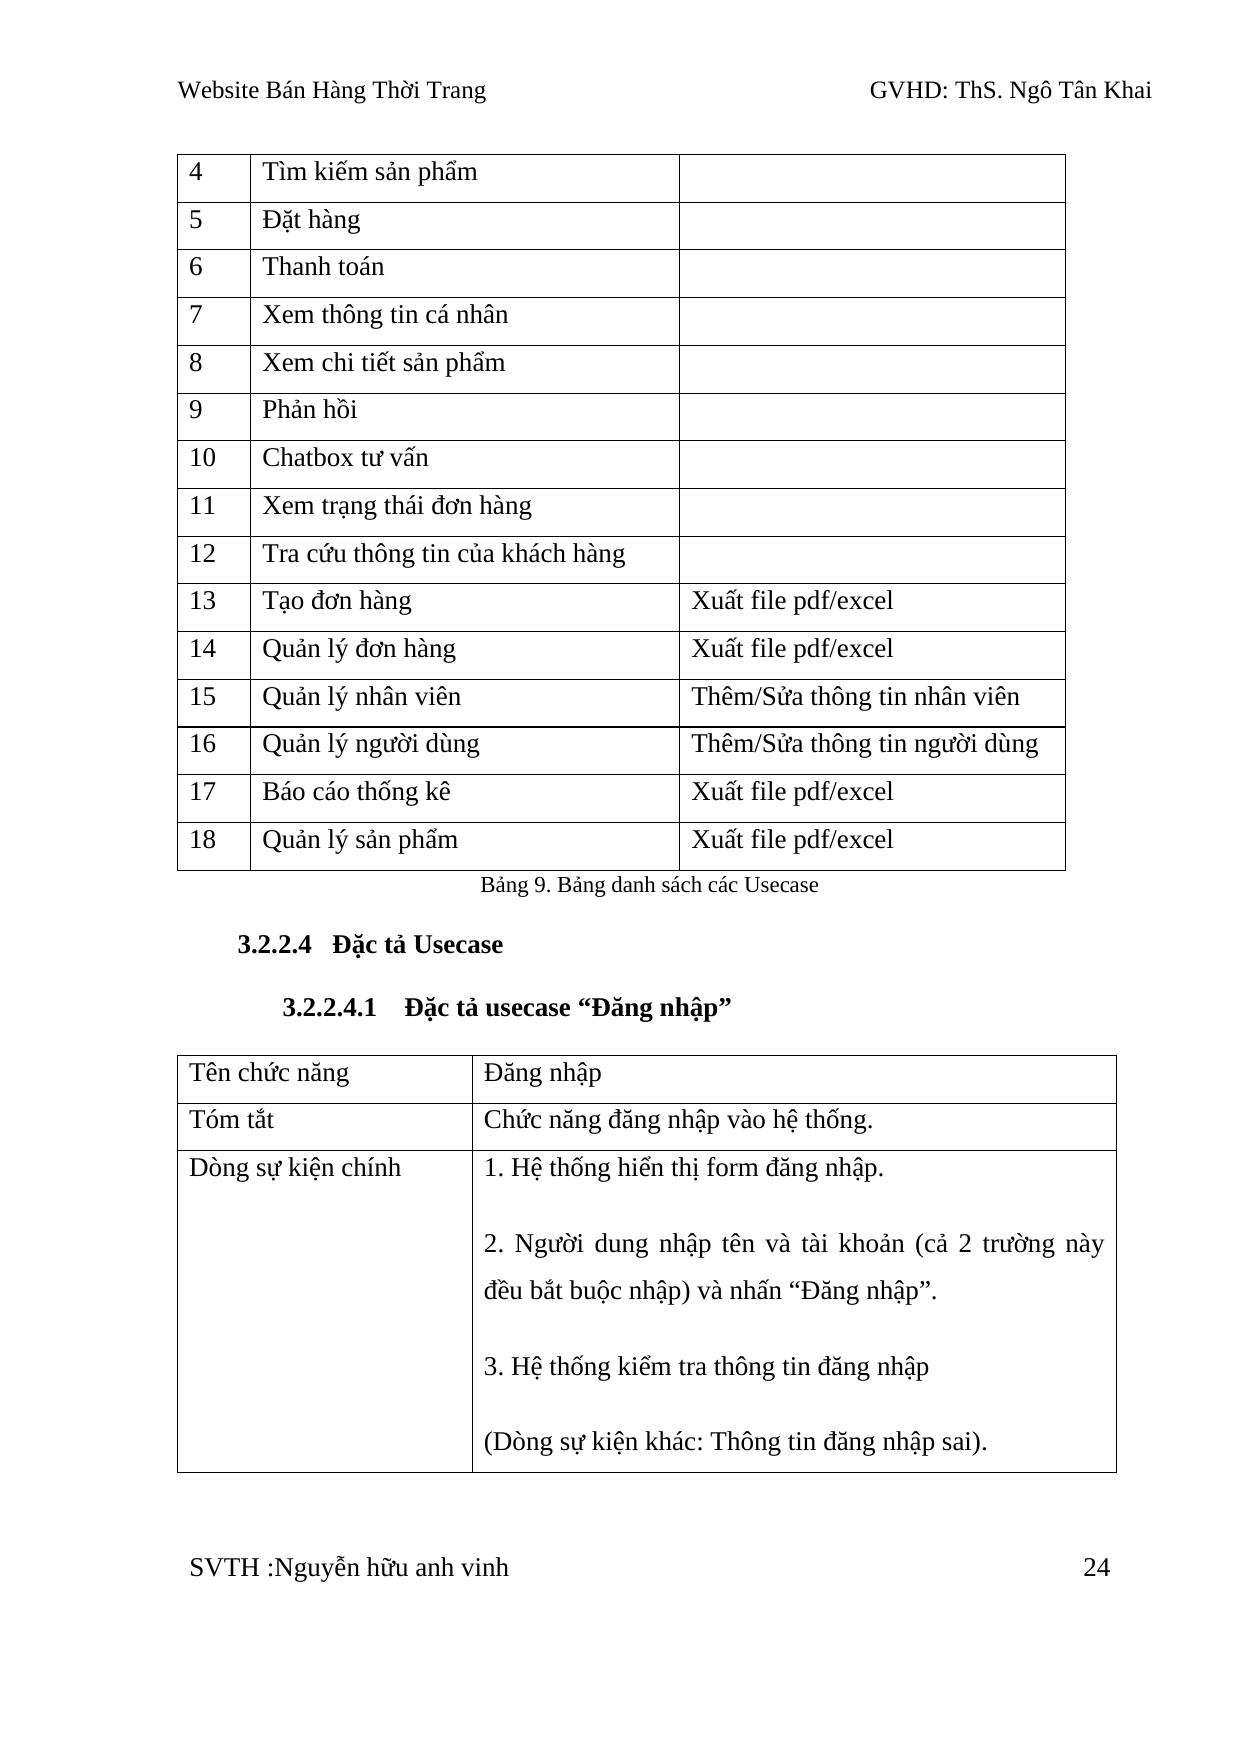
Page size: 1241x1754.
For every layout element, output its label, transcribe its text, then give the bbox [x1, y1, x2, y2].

table_cell 10 [178, 441, 250, 488]
table_cell 18 [178, 823, 250, 869]
table_cell Quản lý người dùng [251, 728, 679, 774]
table_cell [680, 203, 1065, 249]
table_header Tên chức năng [178, 1056, 472, 1103]
table_cell Quản lý đơn hàng [251, 632, 679, 679]
subtitle 3.2.2.4.1 Đặc tả usecase “Đăng nhập” [282, 992, 1122, 1023]
table_cell Xuất file pdf/excel [680, 584, 1065, 631]
table_cell [680, 298, 1065, 345]
table_cell 13 [178, 584, 250, 631]
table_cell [473, 1151, 1116, 1472]
table_cell Tìm kiếm sản phẩm [251, 155, 679, 202]
table_cell Chatbox tư vấn [251, 441, 679, 488]
table_cell 8 [178, 346, 250, 392]
table_cell [680, 489, 1065, 536]
table_cell Quản lý nhân viên [251, 680, 679, 726]
table_cell Phản hồi [251, 394, 679, 440]
table_cell Xem chi tiết sản phẩm [251, 346, 679, 392]
table_cell Báo cáo thống kê [251, 775, 679, 822]
table_cell 16 [178, 728, 250, 774]
table_cell Dòng sự kiện chính [178, 1151, 472, 1472]
table_header Đăng nhập [473, 1056, 1116, 1103]
table_cell Xem trạng thái đơn hàng [251, 489, 679, 536]
table_cell Thanh toán [251, 250, 679, 297]
table_cell Thêm/Sửa thông tin nhân viên [680, 680, 1065, 726]
table_cell 6 [178, 250, 250, 297]
table_cell Chức năng đăng nhập vào hệ thống. [473, 1104, 1116, 1150]
table_cell [680, 346, 1065, 392]
table_cell Đặt hàng [251, 203, 679, 249]
table_cell Xem thông tin cá nhân [251, 298, 679, 345]
table_cell 14 [178, 632, 250, 679]
table_cell [680, 537, 1065, 583]
table_cell 9 [178, 394, 250, 440]
table_cell Tóm tắt [178, 1104, 472, 1150]
table_cell 12 [178, 537, 250, 583]
subtitle 3.2.2.4 Đặc tả Usecase [237, 928, 1122, 959]
table_cell Xuất file pdf/excel [680, 775, 1065, 822]
table_cell 11 [178, 489, 250, 536]
table_cell Thêm/Sửa thông tin người dùng [680, 728, 1065, 774]
table_cell Tra cứu thông tin của khách hàng [251, 537, 679, 583]
table_cell 5 [178, 203, 250, 249]
table_cell [680, 155, 1065, 202]
table_cell Xuất file pdf/excel [680, 632, 1065, 679]
table_cell 4 [178, 155, 250, 202]
table_cell Xuất file pdf/excel [680, 823, 1065, 869]
table_cell [680, 250, 1065, 297]
table_cell [680, 394, 1065, 440]
table_cell Quản lý sản phẩm [251, 823, 679, 869]
table_cell [680, 441, 1065, 488]
table_cell 7 [178, 298, 250, 345]
text Bảng 9. Bảng danh sách các Usecase [177, 871, 1122, 897]
table_cell 17 [178, 775, 250, 822]
table_cell 15 [178, 680, 250, 726]
table_cell Tạo đơn hàng [251, 584, 679, 631]
